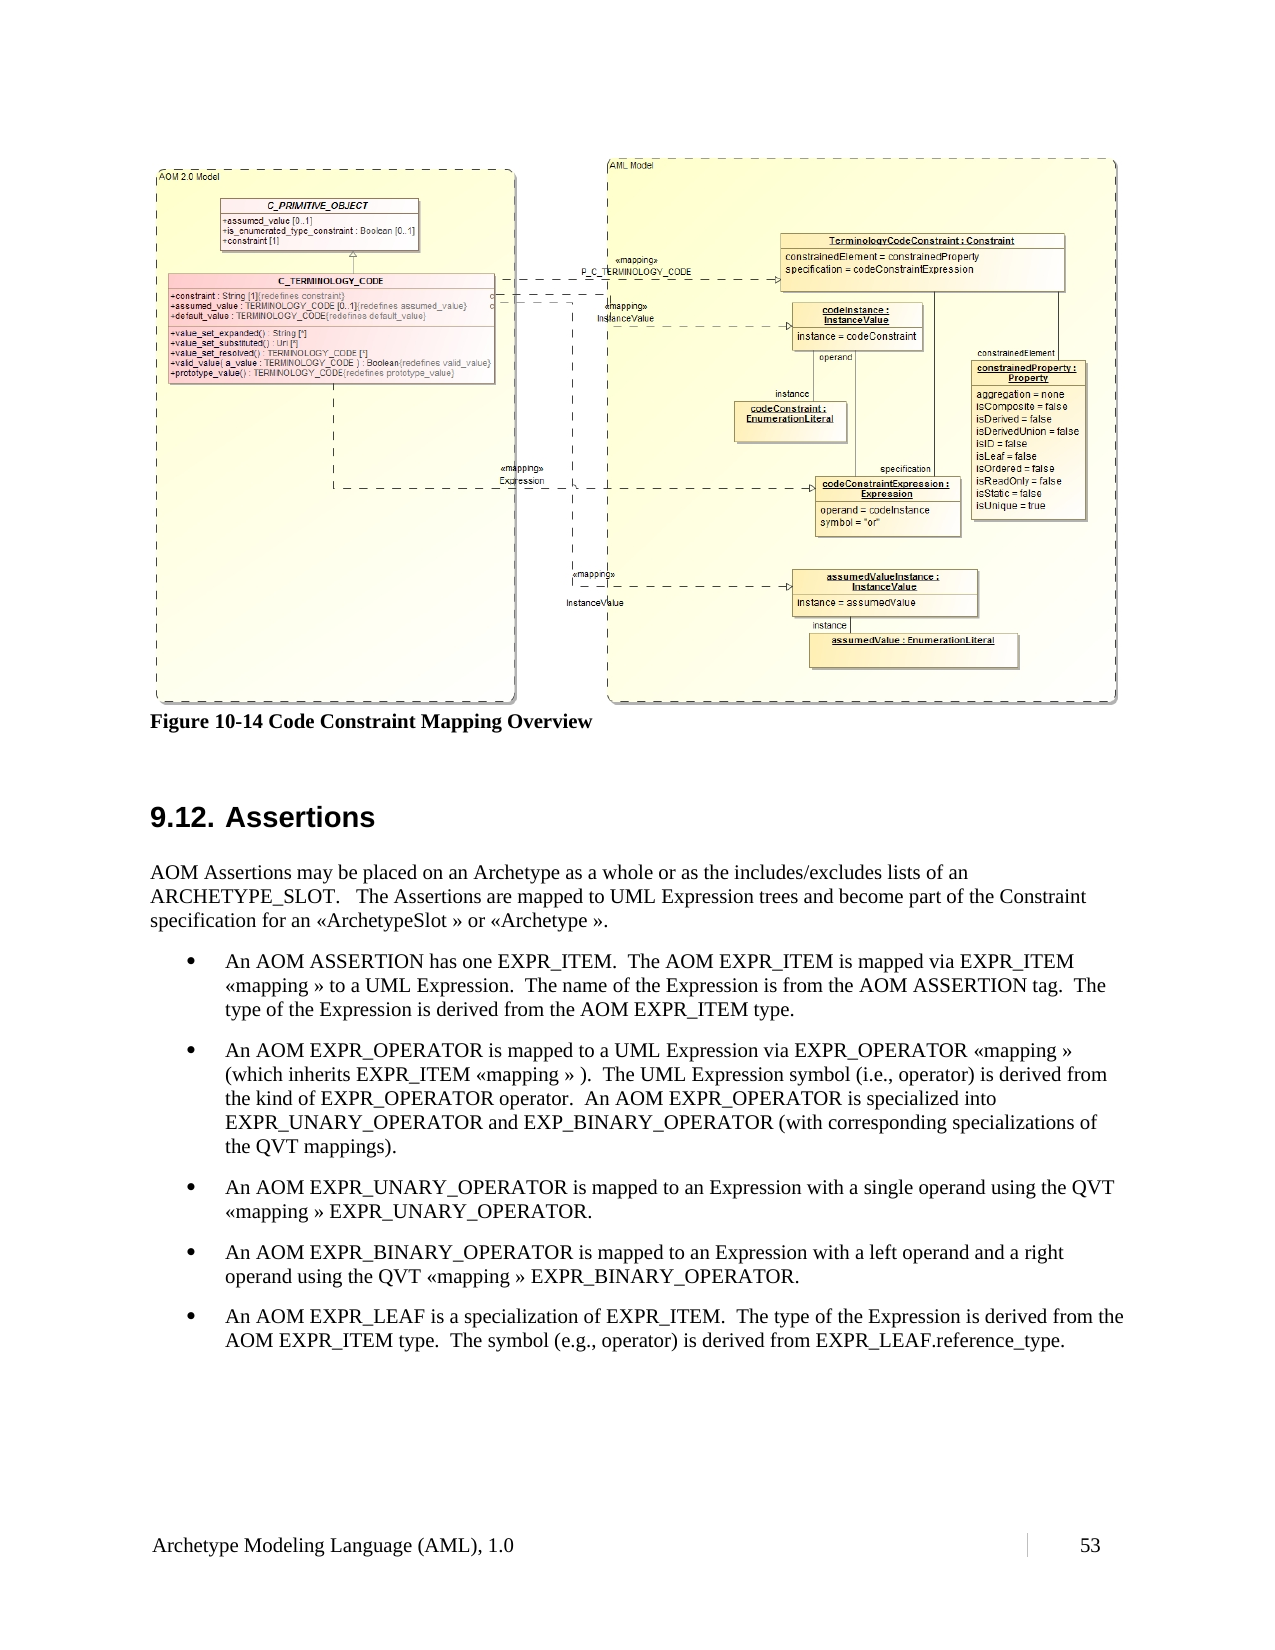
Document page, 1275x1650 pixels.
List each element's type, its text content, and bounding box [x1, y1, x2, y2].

list An AOM EXPR_OPERATOR is mapped to a UML Expression via EXPR_OPERATOR «mapping » (which inherits EXPR_ITEM «mapping » ). The UML Expression symbol (i.e., operator) is derived from the kind of EXPR_OPERATOR operator. An AOM EXPR_OPERATOR is specialized into EXPR_UNARY_OPERATOR and EXP_BINARY_OPERATOR (with corresponding specializations of the QVT mappings). [187, 1038, 1125, 1158]
list An AOM EXPR_BINARY_OPERATOR is mapped to an Expression with a left operand and a right operand using the QVT «mapping » EXPR_BINARY_OPERATOR. [187, 1239, 1125, 1288]
list An AOM ASSERTION has one EXPR_ITEM. The AOM EXPR_ITEM is mapped via EXPR_ITEM «mapping » to a UML Expression. The name of the Expression is from the AOM ASSERTION tag. The type of the Expression is derived from the AOM EXPR_ITEM type. [187, 949, 1125, 1021]
list An AOM EXPR_LEAF is a specialization of EXPR_ITEM. The type of the Expression is derived from the AOM EXPR_ITEM type. The symbol (e.g., operator) is derived from EXPR_LEAF.reference_type. [187, 1304, 1125, 1352]
picture [150, 150, 1125, 710]
text AOM Assertions may be placed on an Archetype as a whole or as the includes/excludes lists of an ARCHETYPE_SLOT. The Assertions are mapped to UML Expression trees and become part of the Constraint specification for an «ArchetypeSlot » or «Archetype ». [150, 860, 1125, 932]
list An AOM EXPR_UNARY_OPERATOR is mapped to an Expression with a single operand using the QVT «mapping » EXPR_UNARY_OPERATOR. [187, 1175, 1125, 1223]
subtitle Assertions [150, 799, 1125, 833]
